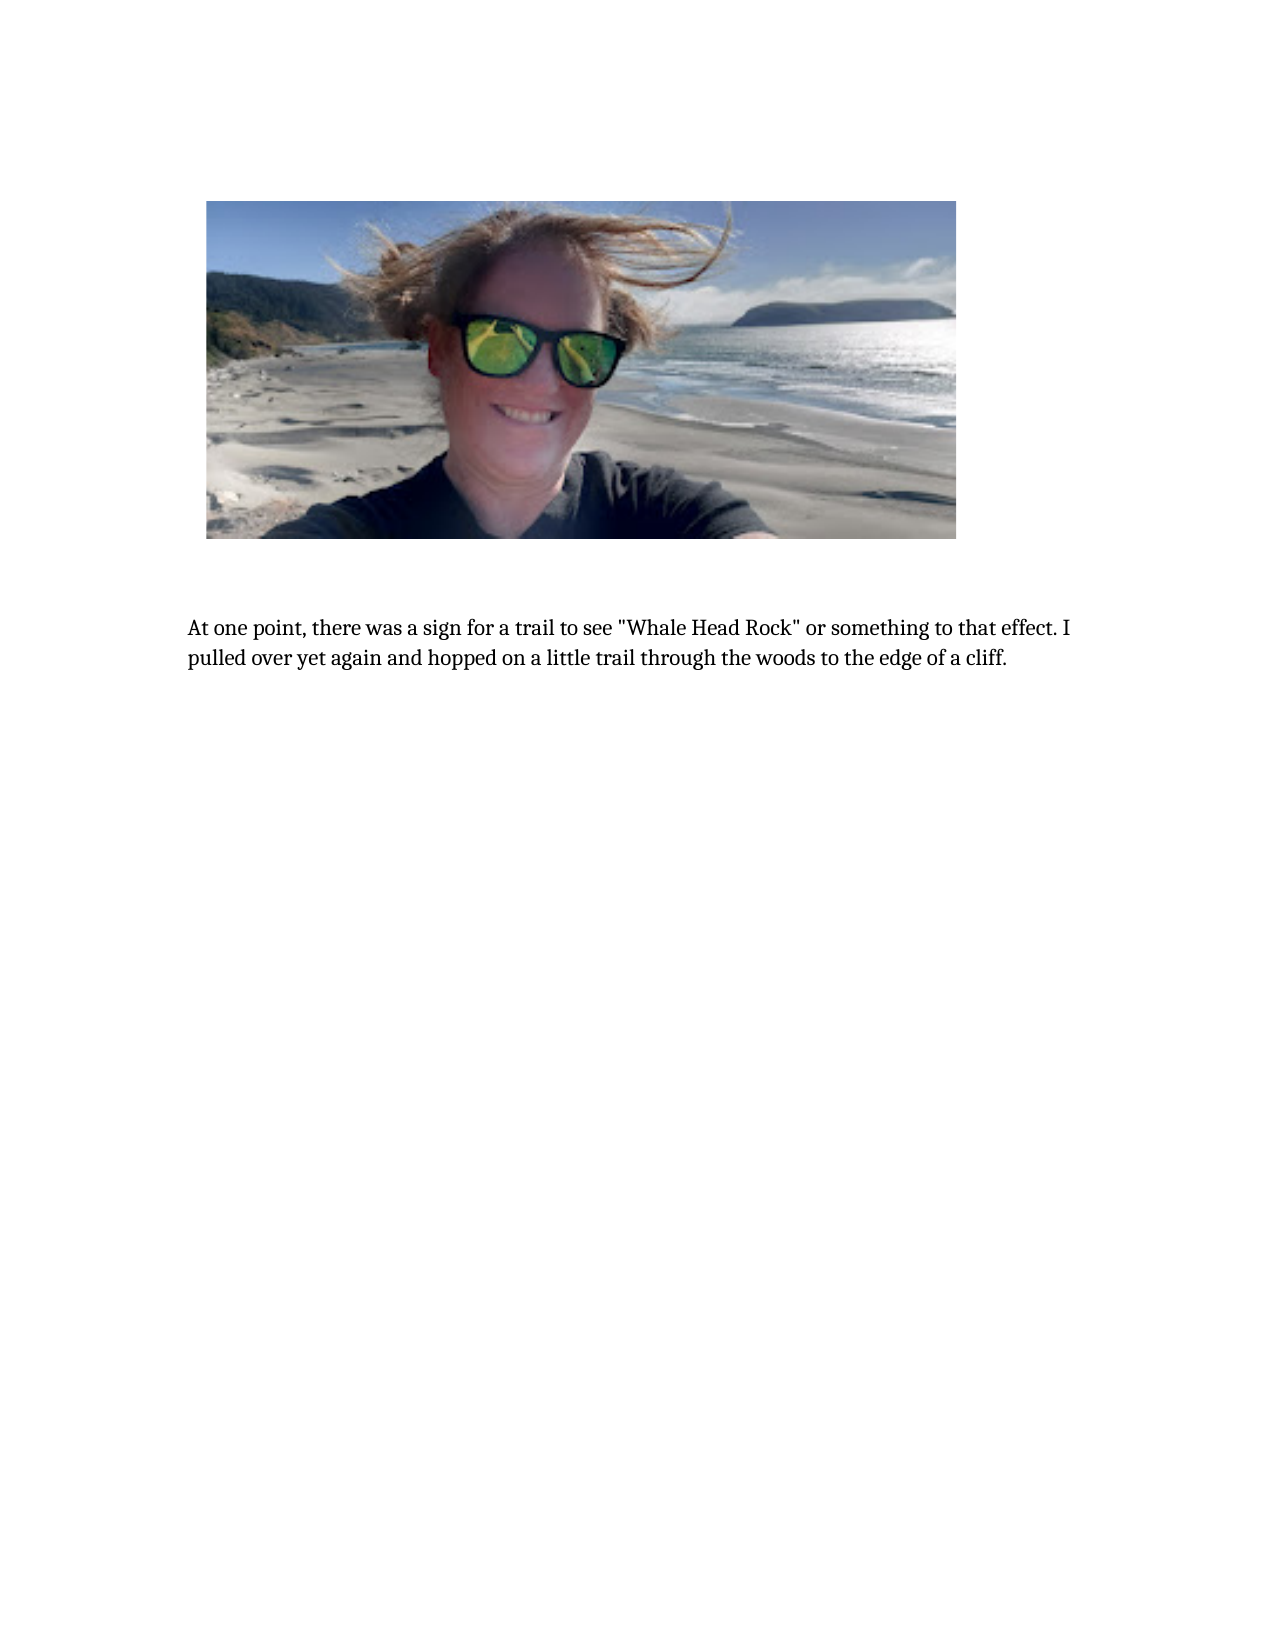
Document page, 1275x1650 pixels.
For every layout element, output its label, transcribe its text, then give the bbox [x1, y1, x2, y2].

picture [206, 201, 957, 539]
text At one point, there was a sign for a trail to see "Whale Head Rock" or something to that effect. I pulled over yet again and hopped on a little trail through the woods to the edge of a cliff. [187, 614, 1087, 671]
